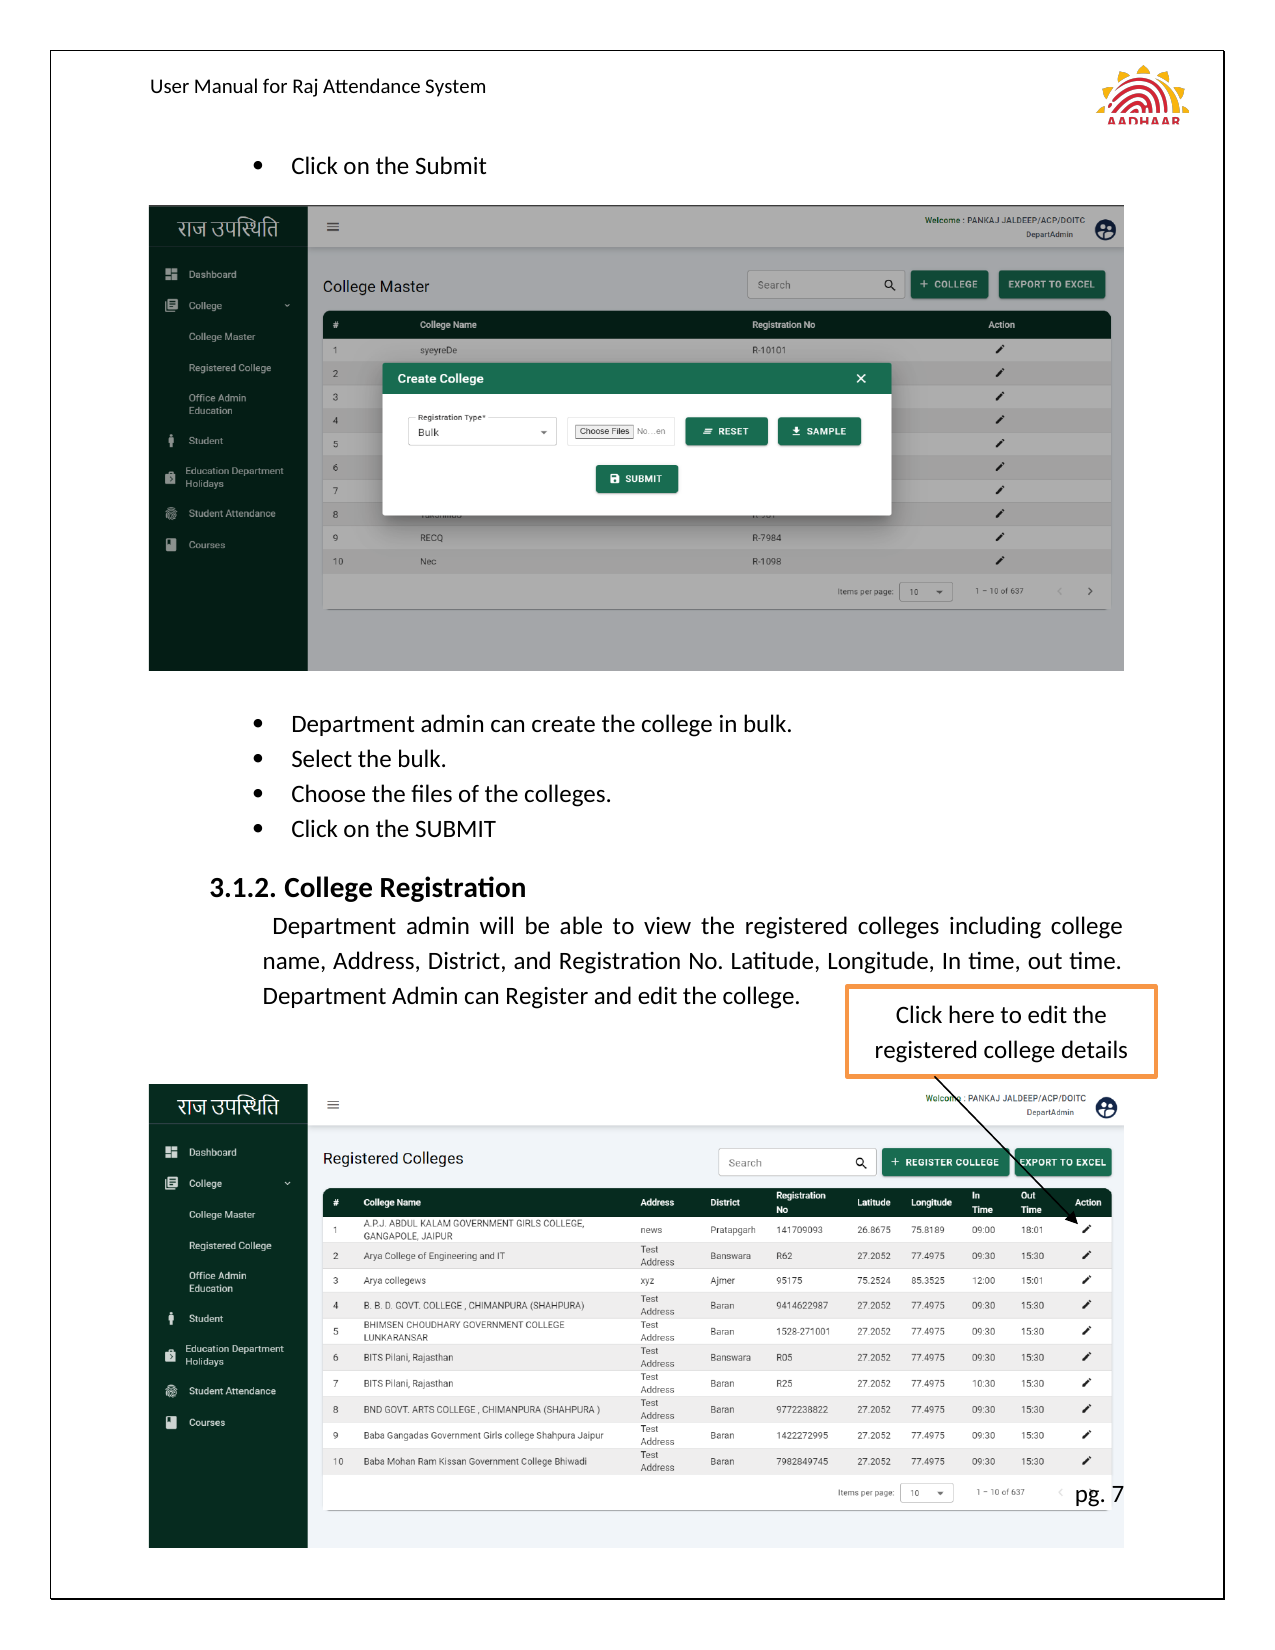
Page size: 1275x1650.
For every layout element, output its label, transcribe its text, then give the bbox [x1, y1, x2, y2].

list Department admin can create the college in bulk. [253, 708, 1124, 739]
list Click on the SUBMIT [253, 813, 1124, 844]
list Click on the Submit [253, 150, 1124, 181]
subtitle College Registration [209, 869, 1124, 905]
picture [148, 205, 1124, 671]
list Choose the files of the colleges. [253, 778, 1124, 809]
text Department admin will be able to view the registered colleges including college name, Address, District, and Registration No. Latitude, Longitude, In time, out time. Department Admin can Register and edit the college. [262, 910, 1124, 1011]
picture [148, 1084, 1124, 1548]
list Select the bulk. [253, 743, 1124, 774]
picture [1095, 65, 1189, 125]
